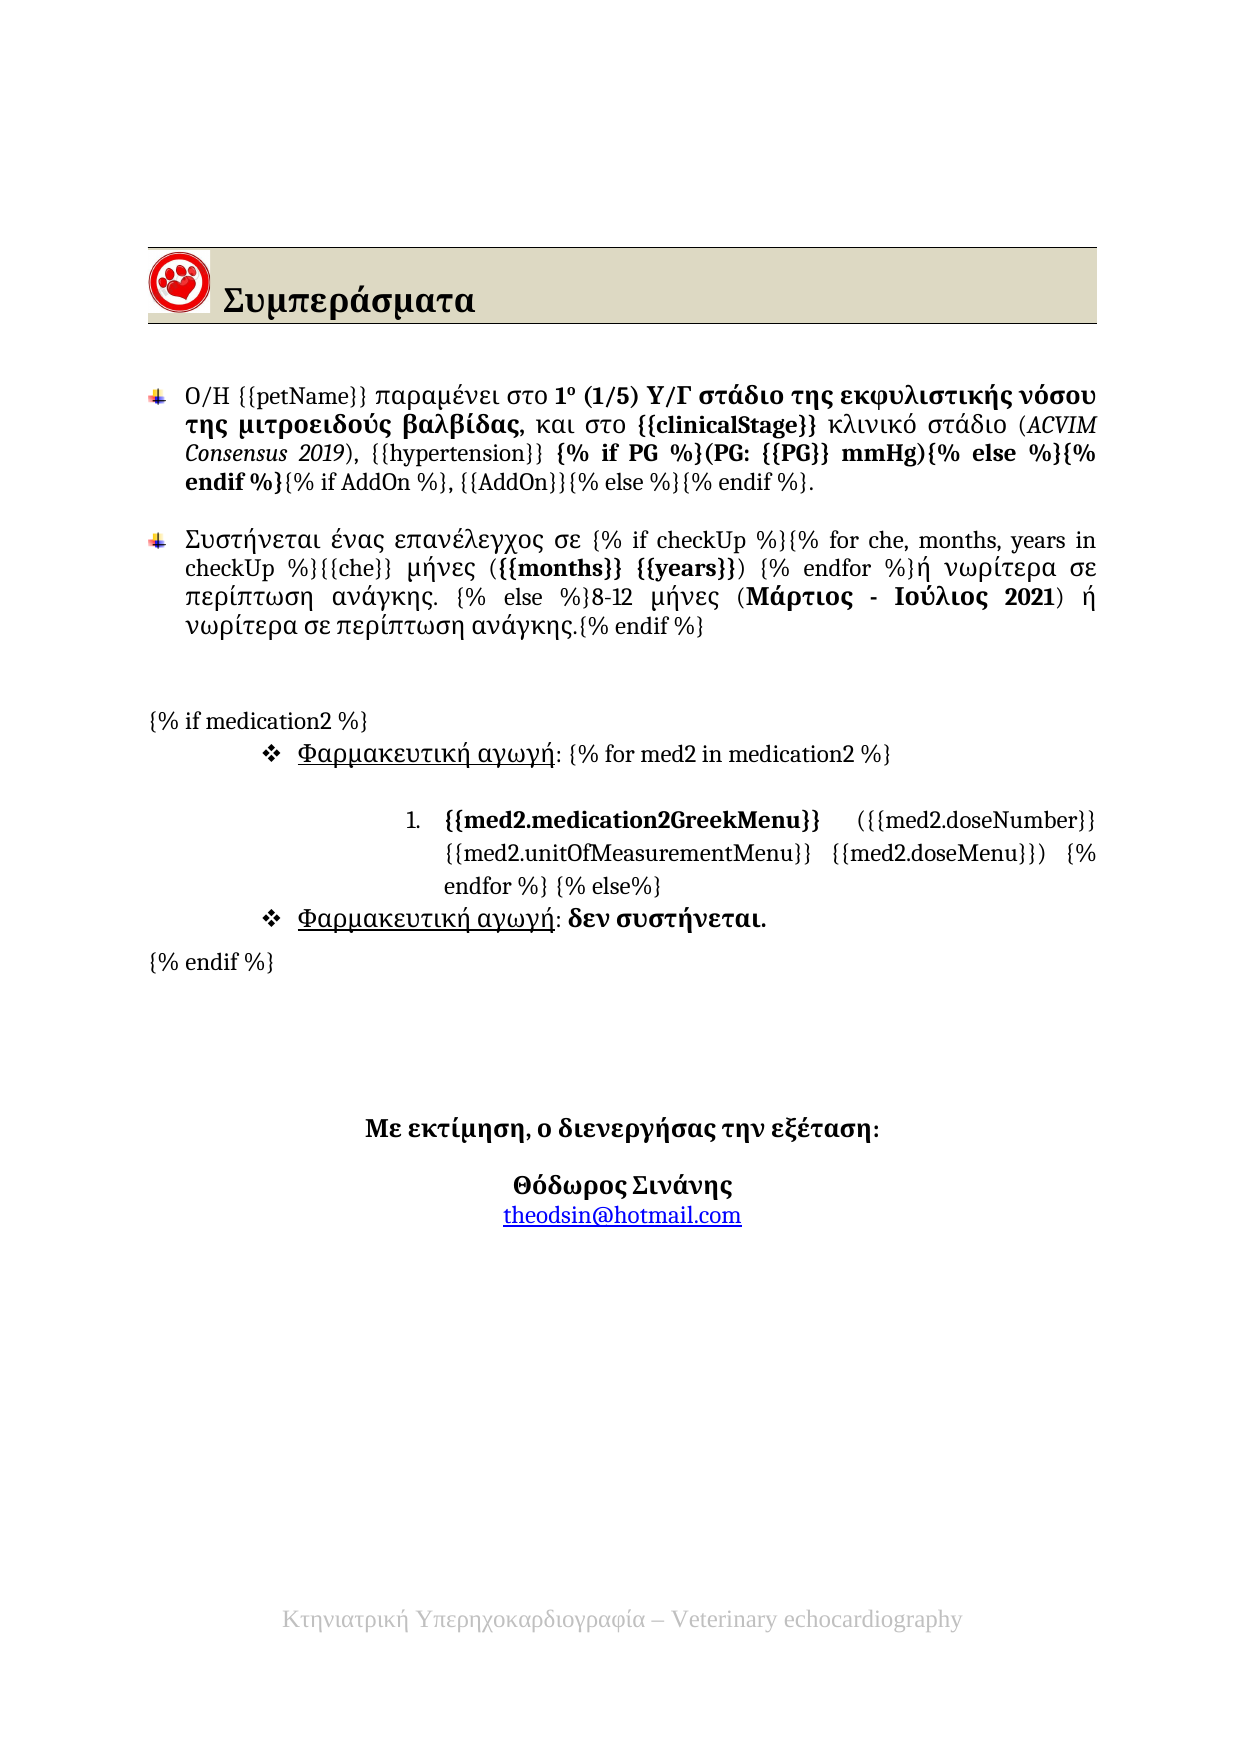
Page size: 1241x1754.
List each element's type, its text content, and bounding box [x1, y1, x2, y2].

picture [148, 531, 166, 549]
list {{med2.medication2GreekMenu}} ({{med2.doseNumber}} {{med2.unitOfMeasurementMenu}} {{med2.doseMenu}}) {% endfor %} {% else%} [406, 806, 1097, 900]
text theodsin@hotmail.com [148, 1201, 1097, 1229]
text {% if medication2 %} [148, 707, 1097, 735]
subtitle Συμπεράσματα [148, 248, 1097, 323]
text Θόδωρος Σινάνης [148, 1172, 1097, 1201]
list O/H {{petName}} παραμένει στο 1ο (1/5) Υ/Γ στάδιο της εκφυλιστικής νόσου της μιτροειδούς βαλβίδας, και στο {{clinicalStage}} κλινικό στάδιο (ACVIM Consensus 2019), {{hypertension}} {% if PG %}(PG: {{PG}} mmHg){% else %}{% endif %}{% if AddOn %}, {{AddOn}}{% else %}{% endif %}. [148, 382, 1097, 497]
picture [147, 250, 211, 313]
list Φαρμακευτική αγωγή: {% for med2 in medication2 %} [260, 739, 1097, 768]
list Συστήνεται ένας επανέλεγχος σε {% if checkUp %}{% for che, months, years in checkUp %}{{che}} μήνες ({{months}} {{years}}) {% endfor %}ή νωρίτερα σε περίπτωση ανάγκης. {% else %}8-12 μήνες (Μάρτιος - Ιούλιος 2021) ή νωρίτερα σε περίπτωση ανάγκης.{% endif %} [148, 526, 1097, 641]
text Με εκτίμηση, ο διενεργήσας την εξέταση: [148, 1114, 1097, 1143]
text {% endif %} [148, 948, 1097, 977]
list Φαρμακευτική αγωγή: δεν συστήνεται. [260, 905, 1097, 933]
picture [148, 387, 166, 405]
